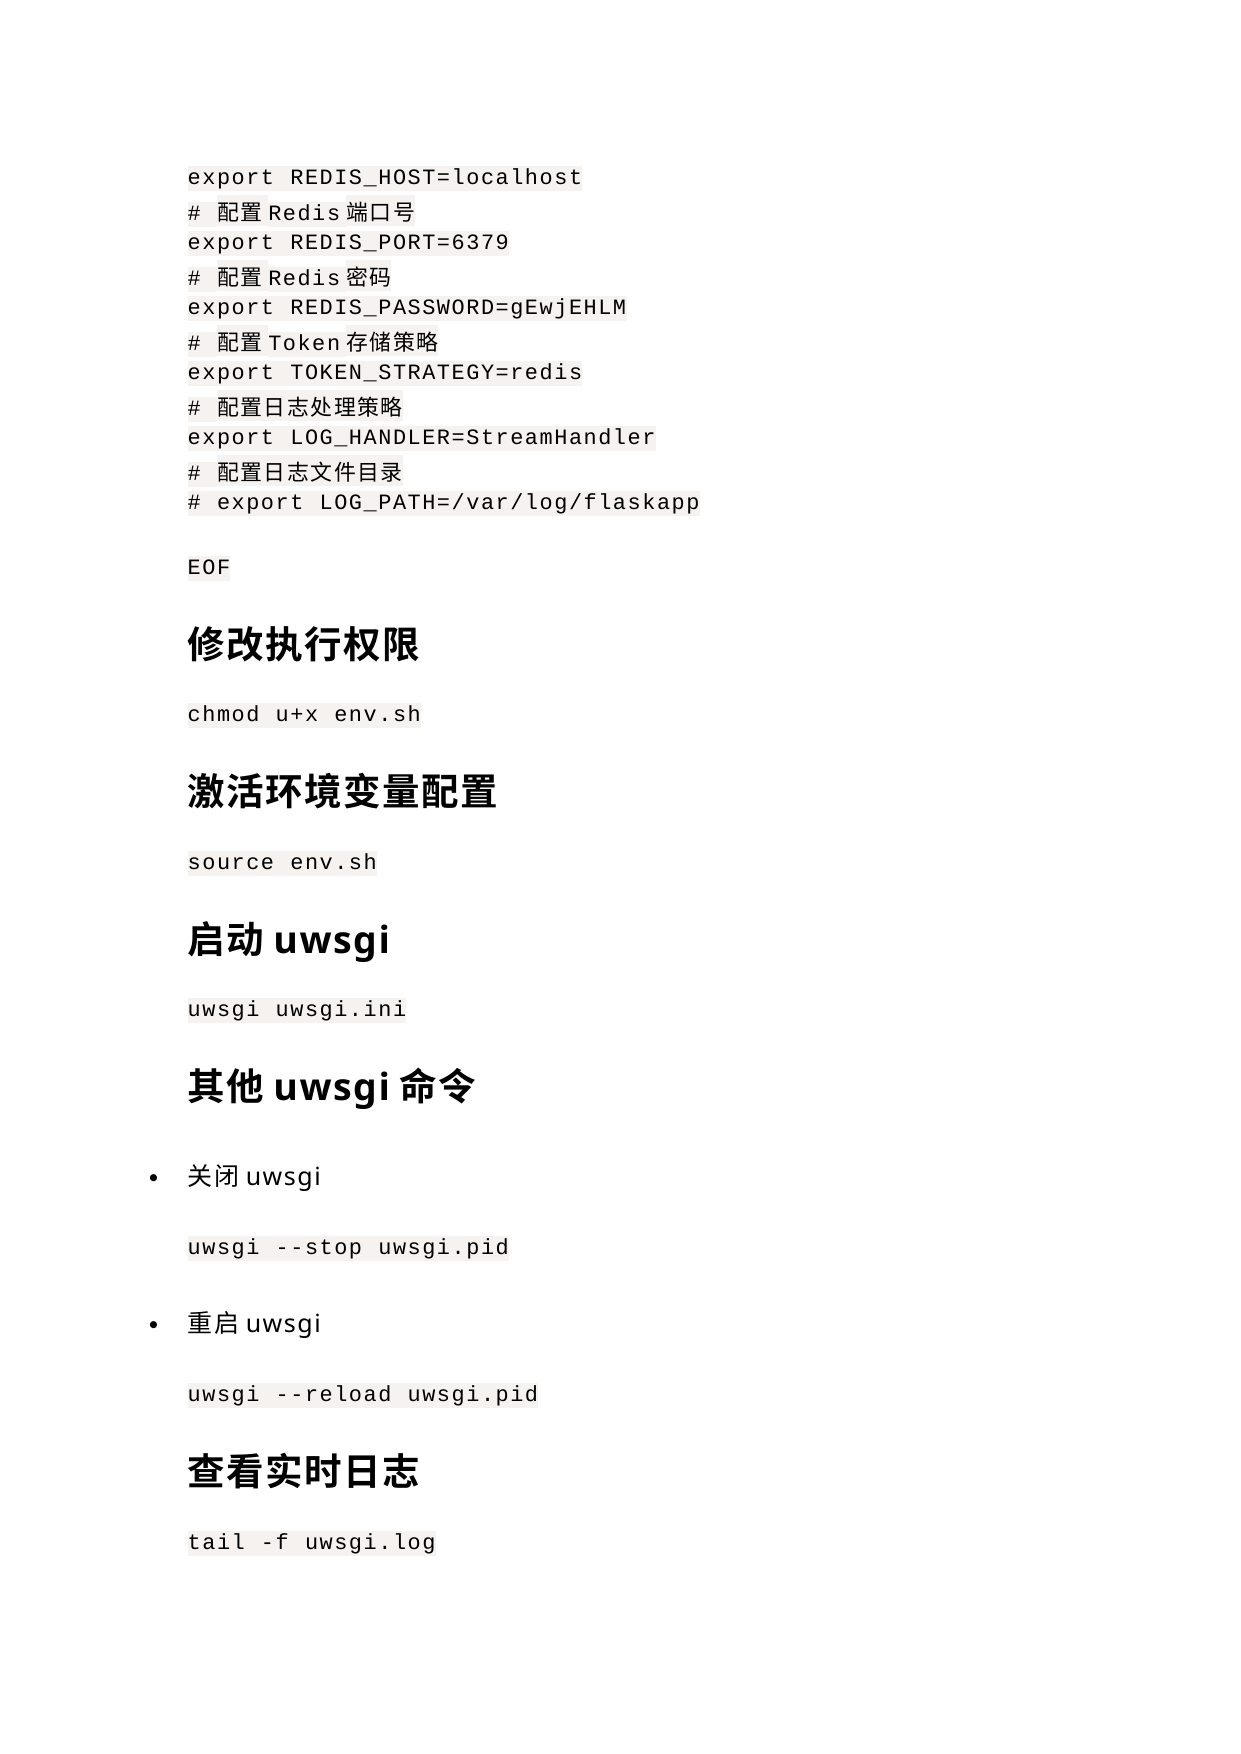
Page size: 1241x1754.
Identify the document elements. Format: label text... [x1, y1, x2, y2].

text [187, 162, 1053, 584]
subtitle 启动uwsgi [187, 904, 1053, 969]
subtitle 激活环境变量配置 [187, 757, 1053, 822]
subtitle 其他uwsgi命令 [187, 1052, 1053, 1117]
text source env.sh [187, 847, 1053, 879]
text uwsgi uwsgi.ini [187, 994, 1053, 1027]
text chmod u+x env.sh [187, 699, 1053, 732]
text uwsgi --reload uwsgi.pid [187, 1379, 1053, 1412]
text tail -f uwsgi.log [187, 1527, 1053, 1559]
list 重启uwsgi [150, 1289, 1053, 1354]
text uwsgi --stop uwsgi.pid [187, 1232, 1053, 1264]
subtitle 查看实时日志 [187, 1437, 1053, 1502]
subtitle 修改执行权限 [187, 609, 1053, 674]
list 关闭uwsgi [150, 1142, 1053, 1207]
